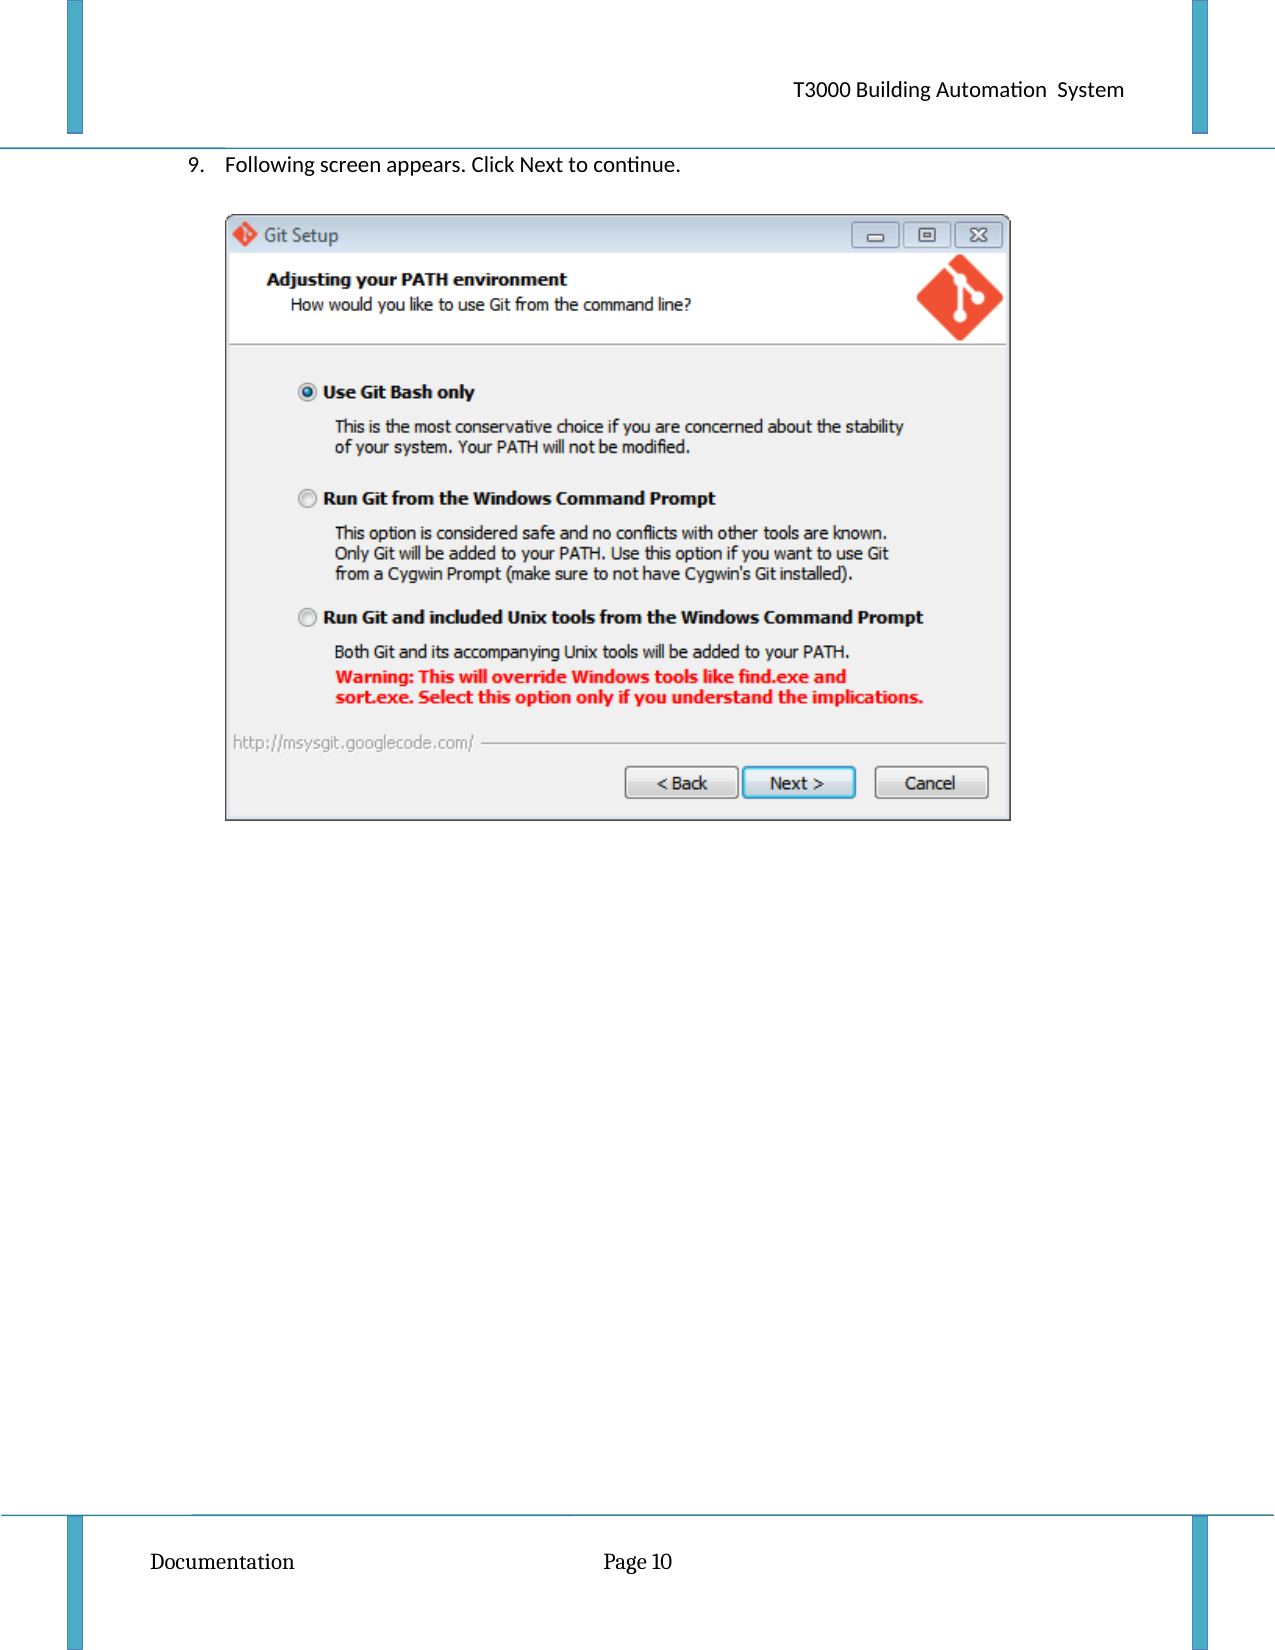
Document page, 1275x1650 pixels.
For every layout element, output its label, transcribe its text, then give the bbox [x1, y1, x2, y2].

picture [225, 214, 1011, 821]
list Following screen appears. Click Next to continue. [187, 150, 1125, 178]
